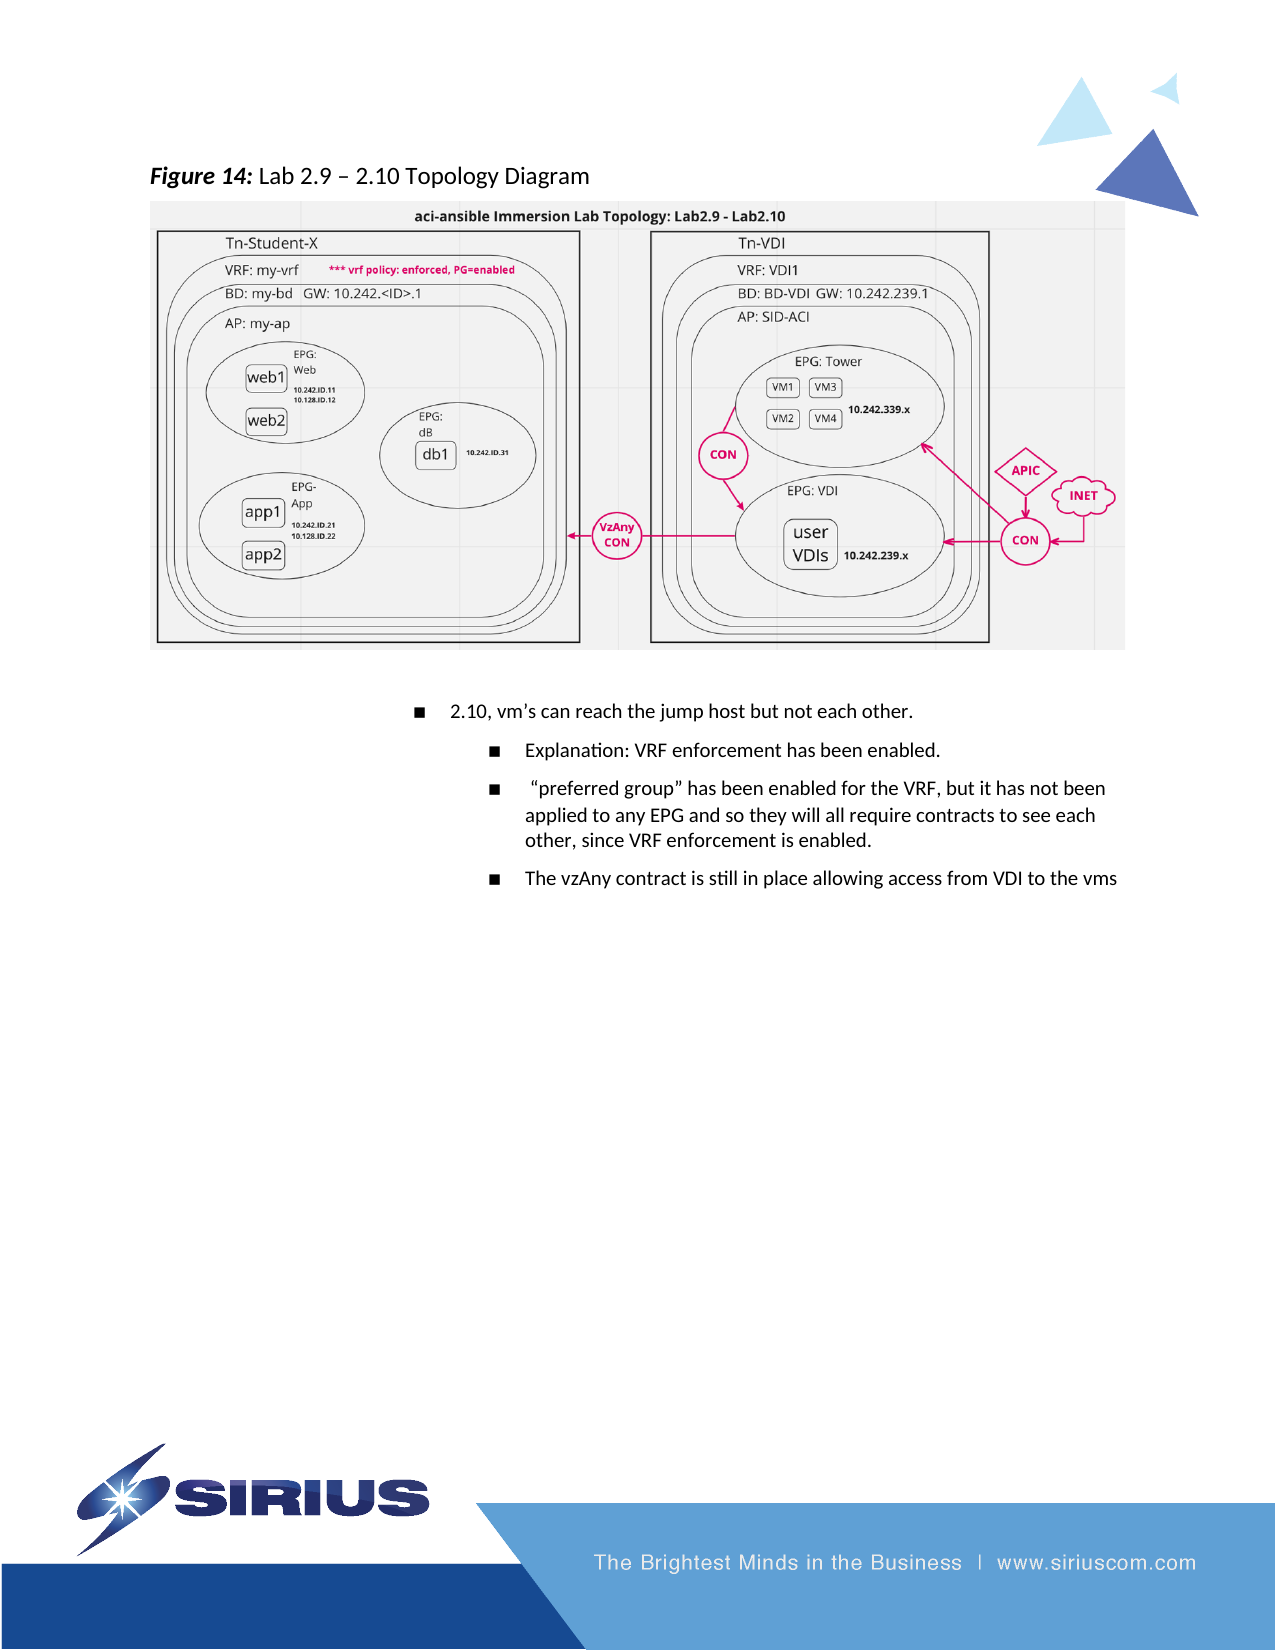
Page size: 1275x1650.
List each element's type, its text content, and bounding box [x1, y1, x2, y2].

text Figure 14: Lab 2.9 – 2.10 Topology Diagram [150, 160, 1125, 191]
list Explanation: VRF enforcement has been enabled. [487, 735, 1125, 763]
list The vzAny contract is still in place allowing access from VDI to the vms [487, 863, 1125, 892]
picture [0, 0, 1275, 1650]
list 2.10, vm’s can reach the jump host but not each other. [412, 696, 1125, 724]
list “preferred group” has been enabled for the VRF, but it has not been applied to any EPG and so they will all require contracts to see each other, since VRF enforcement is enabled. [487, 773, 1125, 853]
